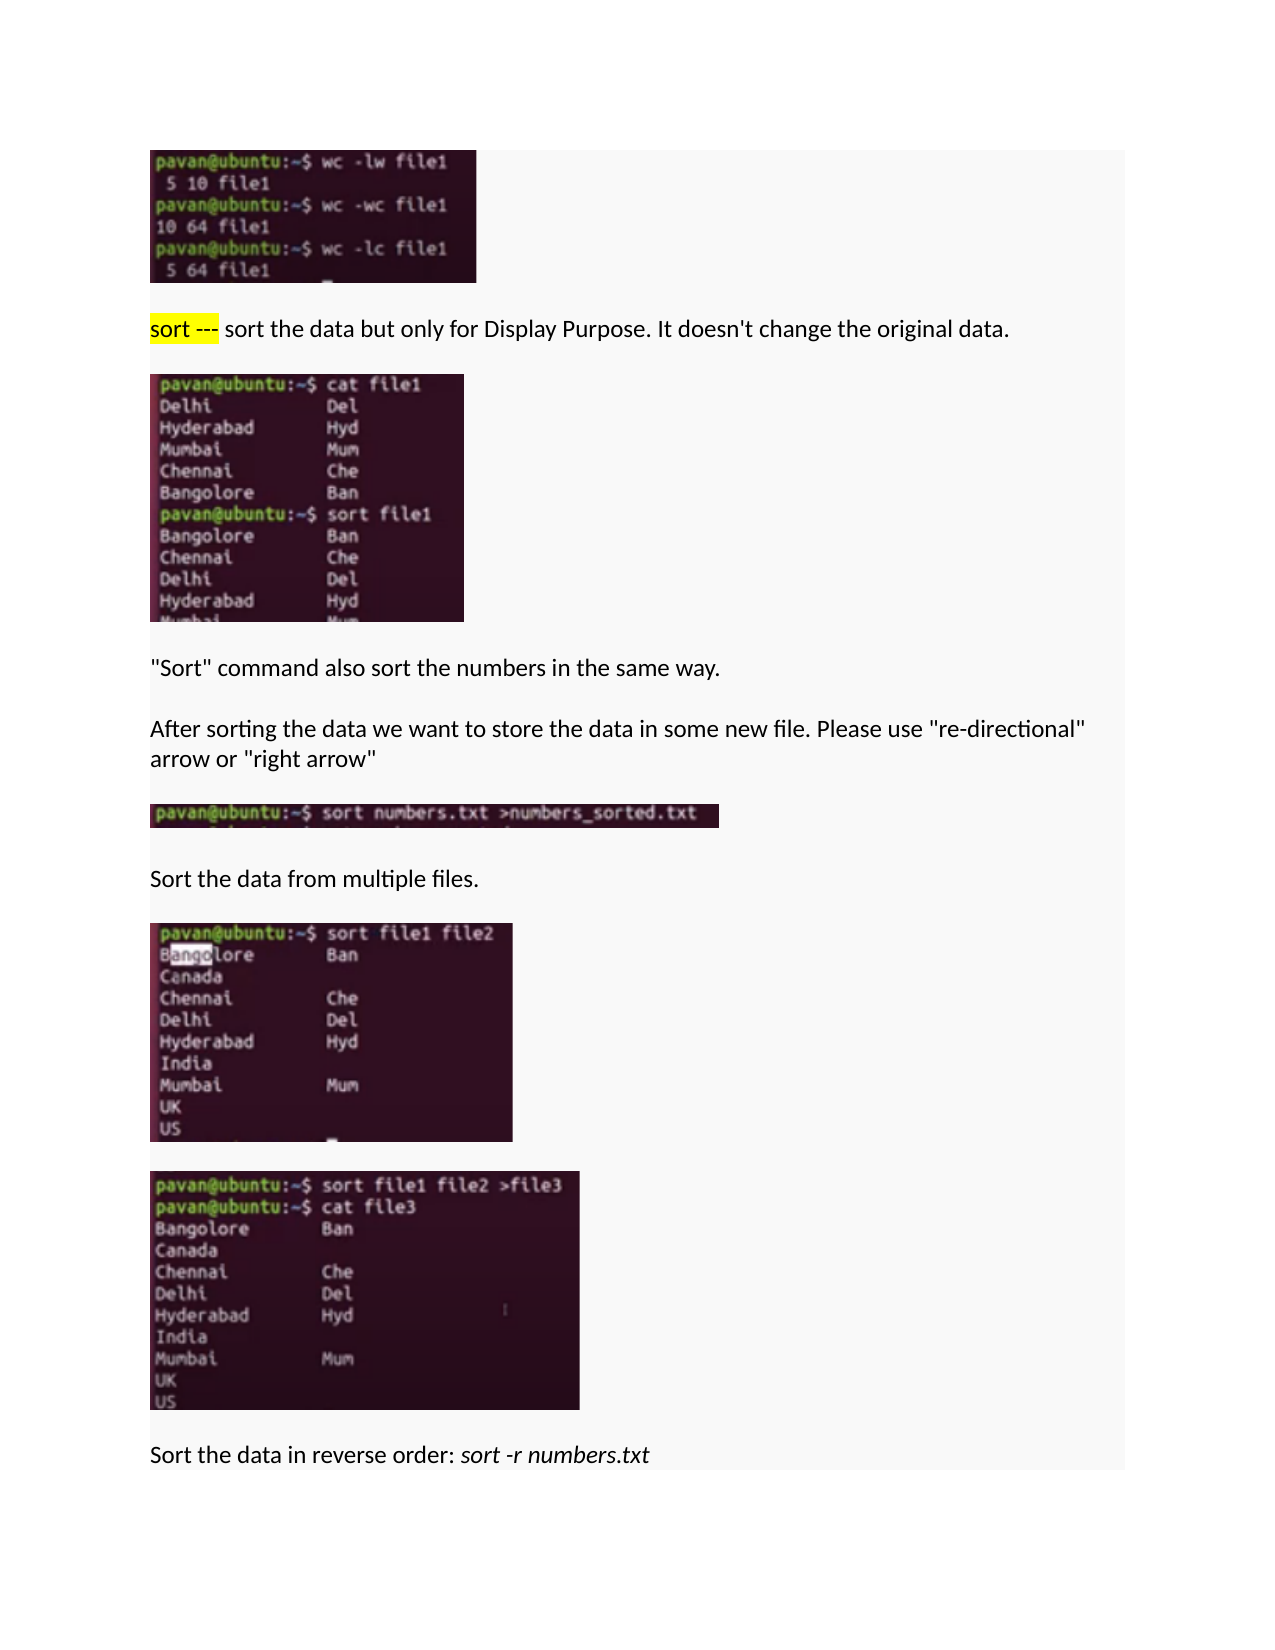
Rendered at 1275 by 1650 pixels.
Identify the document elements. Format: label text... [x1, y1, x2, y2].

text Sort the data in reverse order: sort -r numbers.txt [150, 1440, 1125, 1470]
picture [150, 804, 719, 828]
picture [150, 1171, 580, 1410]
picture [150, 374, 464, 622]
text Sort the data from multiple files. [150, 863, 1125, 893]
picture [150, 923, 513, 1142]
text After sorting the data we want to store the data in some new file. Please use "re-directional" arrow or "right arrow" [150, 713, 1125, 774]
text "Sort" command also sort the numbers in the same way. [150, 652, 1125, 682]
picture [150, 150, 477, 283]
text sort --- sort the data but only for Display Purpose. It doesn't change the original data. [219, 313, 1125, 344]
